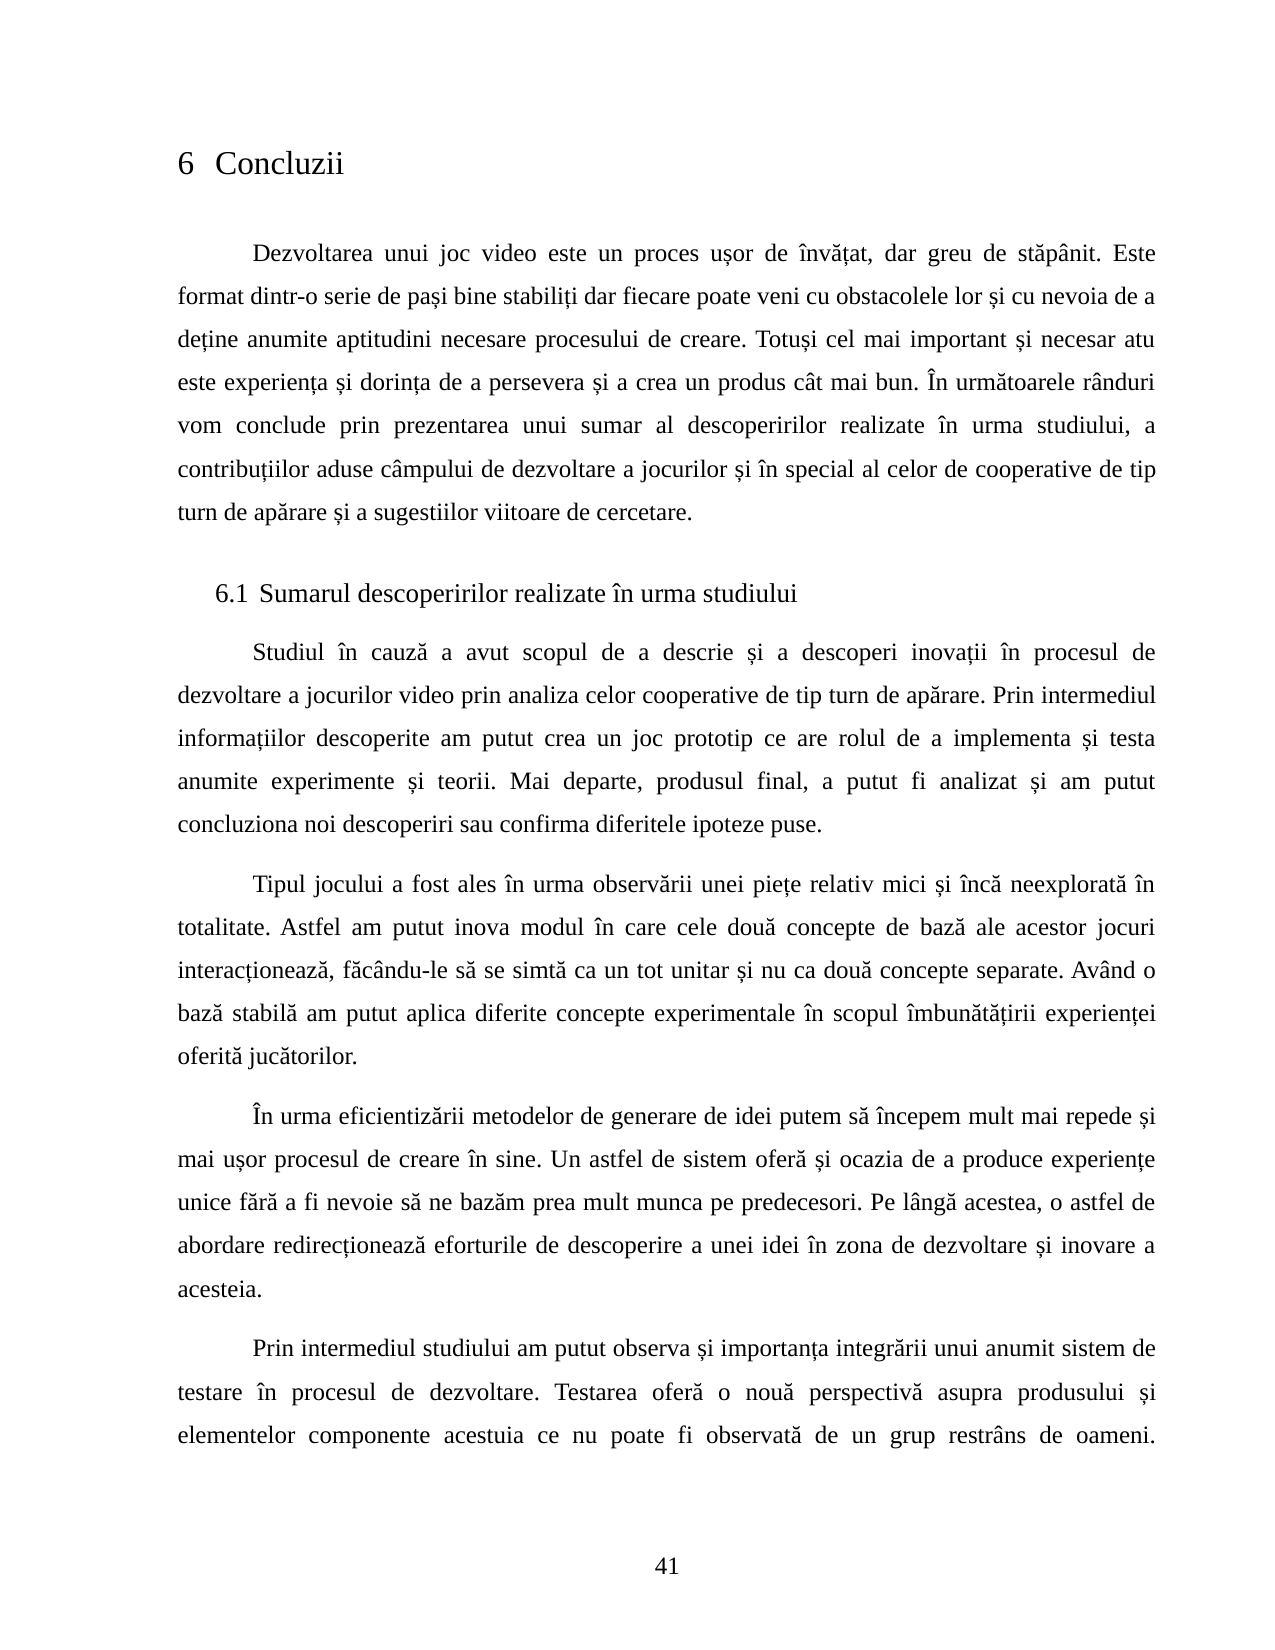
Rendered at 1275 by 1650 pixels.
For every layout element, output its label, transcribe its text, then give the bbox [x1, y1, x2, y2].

text Tipul jocului a fost ales în urma observării unei piețe relativ mici și încă neexplorată în totalitate. Astfel am putut inova modul în care cele două concepte de bază ale acestor jocuri interacționează, făcându-le să se simtă ca un tot unitar și nu ca două concepte separate. Având o bază stabilă am putut aplica diferite concepte experimentale în scopul îmbunătățirii experienței oferită jucătorilor. [177, 869, 1157, 1070]
text Dezvoltarea unui joc video este un proces ușor de învățat, dar greu de stăpânit. Este format dintr-o serie de pași bine stabiliți dar fiecare poate veni cu obstacolele lor și cu nevoia de a deține anumite aptitudini necesare procesului de creare. Totuși cel mai important și necesar atu este experiența și dorința de a persevera și a crea un produs cât mai bun. În următoarele rânduri vom conclude prin prezentarea unui sumar al descoperirilor realizate în urma studiului, a contribuțiilor aduse câmpului de dezvoltare a jocurilor și în special al celor de cooperative de tip turn de apărare și a sugestiilor viitoare de cercetare. [177, 238, 1157, 526]
text În urma eficientizării metodelor de generare de idei putem să începem mult mai repede și mai ușor procesul de creare în sine. Un astfel de sistem oferă și ocazia de a produce experiențe unice fără a fi nevoie să ne bazăm prea mult munca pe predecesori. Pe lângă acestea, o astfel de abordare redirecționează eforturile de descoperire a unei idei în zona de dezvoltare și inovare a acesteia. [177, 1101, 1157, 1302]
text Studiul în cauză a avut scopul de a descrie și a descoperi inovații în procesul de dezvoltare a jocurilor video prin analiza celor cooperative de tip turn de apărare. Prin intermediul informațiilor descoperite am putut crea un joc prototip ce are rolul de a implementa și testa anumite experimente și teorii. Mai departe, produsul final, a putut fi analizat și am putut concluziona noi descoperiri sau confirma diferitele ipoteze puse. [177, 637, 1157, 838]
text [177, 1333, 1157, 1448]
subtitle Sumarul descoperirilor realizate în urma studiului [215, 577, 1157, 609]
subtitle Concluzii [177, 143, 1157, 181]
